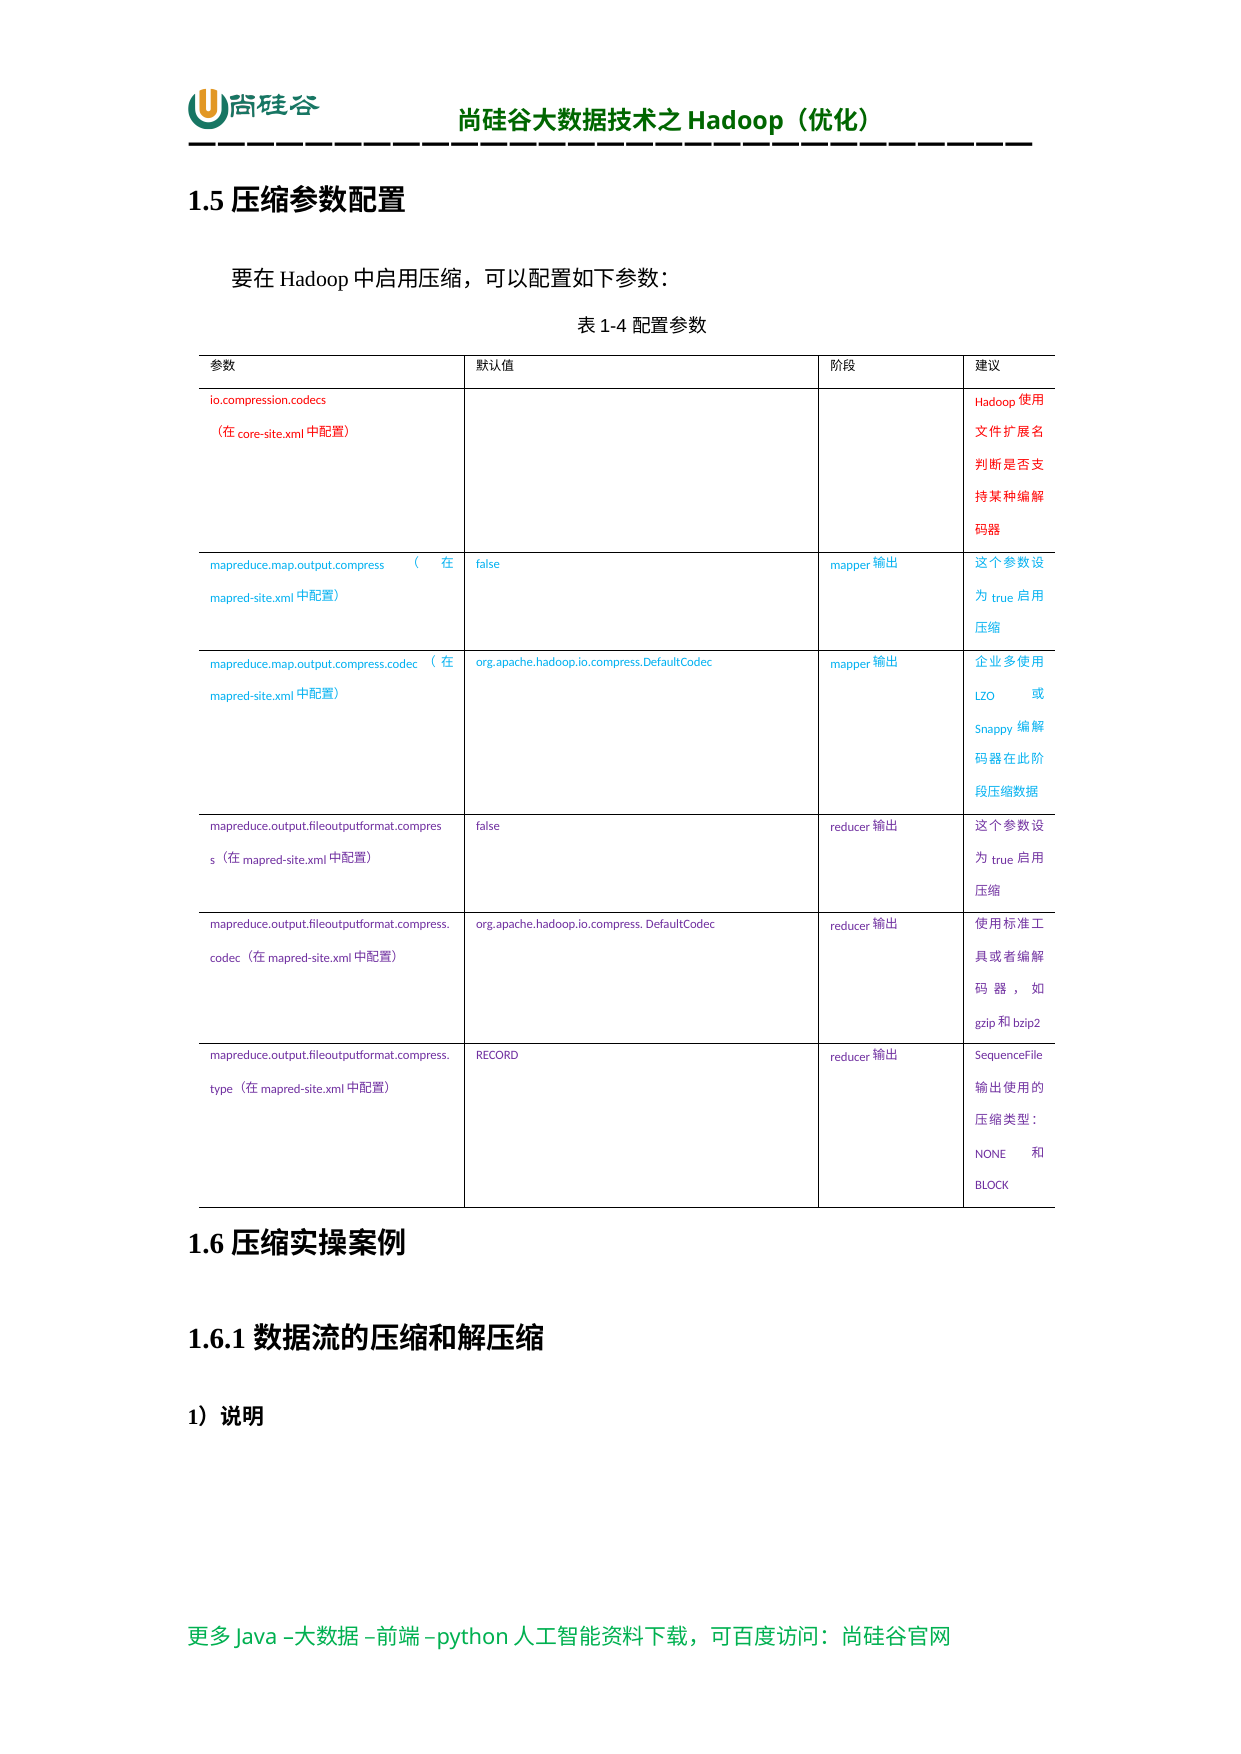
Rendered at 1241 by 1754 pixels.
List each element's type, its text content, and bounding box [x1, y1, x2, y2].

picture [847, 563, 852, 571]
picture [322, 595, 333, 601]
table_cell org.apache.hadoop.io.compress.DefaultCodec [465, 651, 818, 814]
table_cell mapreduce.output.fileoutputformat.compress.codec（在mapred-site.xml中配置） [199, 913, 464, 1043]
picture [309, 592, 314, 601]
table_header 默认值 [465, 356, 818, 388]
table_cell mapper输出 [819, 553, 963, 650]
picture [1033, 656, 1042, 667]
picture [358, 563, 363, 571]
picture [1032, 687, 1043, 692]
table_cell false [465, 815, 818, 912]
picture [873, 655, 882, 667]
picture [1031, 720, 1043, 732]
subtitle 1.6.1 数据流的压缩和解压缩 [187, 1303, 1053, 1368]
picture [315, 662, 320, 670]
picture [315, 563, 320, 571]
table_cell false [465, 553, 818, 650]
table_cell reducer输出 [819, 1044, 963, 1207]
table_cell mapreduce.map.output.compress.codec（在mapred-site.xml中配置） [199, 651, 464, 814]
table_header 阶段 [819, 356, 963, 388]
picture [187, 88, 320, 130]
picture [975, 622, 987, 633]
text 要在Hadoop中启用压缩，可以配置如下参数： [187, 260, 1053, 293]
table_cell 企业多使用LZO或Snappy编解码器在此阶段压缩数据 [964, 651, 1055, 814]
table_cell reducer输出 [819, 913, 963, 1043]
picture [322, 688, 333, 692]
picture [994, 727, 999, 735]
table_cell SequenceFile输出使用的压缩类型：NONE和BLOCK [964, 1044, 1055, 1207]
table_cell 这个参数设为true启用压缩 [964, 815, 1055, 912]
picture [978, 624, 987, 633]
picture [981, 753, 987, 764]
picture [442, 655, 453, 660]
table_header 参数 [199, 356, 464, 388]
picture [976, 556, 987, 568]
picture [1013, 790, 1024, 797]
picture [486, 660, 492, 668]
picture [990, 655, 1001, 666]
table_cell reducer输出 [819, 815, 963, 912]
picture [976, 655, 987, 661]
picture [322, 693, 333, 699]
picture [1033, 590, 1042, 601]
table_cell mapper输出 [819, 651, 963, 814]
picture [990, 792, 999, 797]
table_cell mapreduce.output.fileoutputformat.compress（在mapred-site.xml中配置） [199, 815, 464, 912]
picture [520, 657, 525, 666]
picture [988, 622, 999, 633]
table_cell org.apache.hadoop.io.compress. DefaultCodec [465, 913, 818, 1043]
picture [445, 659, 453, 667]
table_cell [465, 389, 818, 552]
picture [873, 556, 882, 568]
picture [701, 660, 711, 666]
picture [1004, 655, 1013, 664]
table_cell io.compression.codecs （在core-site.xml中配置） [199, 389, 464, 552]
text 表1-4 配置参数 [187, 308, 1053, 341]
picture [288, 563, 293, 571]
text 1）说明 [187, 1399, 1053, 1431]
picture [1018, 721, 1029, 732]
picture [358, 662, 363, 670]
picture [442, 556, 453, 561]
table_cell RECORD [465, 1044, 818, 1207]
subtitle 1.6 压缩实操案例 [187, 1208, 1053, 1273]
table_cell mapreduce.output.fileoutputformat.compress.type（在mapred-site.xml中配置） [199, 1044, 464, 1207]
picture [694, 657, 699, 666]
picture [975, 785, 980, 797]
picture [644, 658, 656, 666]
picture [976, 757, 985, 763]
picture [1004, 560, 1015, 568]
picture [569, 660, 574, 668]
table_cell mapreduce.map.output.compress（在mapred-site.xml中配置） [199, 553, 464, 650]
picture [288, 662, 293, 670]
subtitle 1.5 压缩参数配置 [187, 165, 1053, 230]
picture [1020, 596, 1028, 601]
table_cell 这个参数设为true启用压缩 [964, 553, 1055, 650]
picture [1023, 752, 1029, 764]
picture [322, 590, 333, 594]
picture [1025, 785, 1029, 797]
table_cell Hadoop使用文件扩展名判断是否支持某种编解码器 [964, 389, 1055, 552]
table_cell [819, 389, 963, 552]
picture [847, 662, 852, 670]
picture [445, 560, 453, 568]
picture [309, 690, 314, 699]
picture [1029, 786, 1037, 797]
table_cell 使用标准工具或者编解码器，如gzip和bzip2 [964, 913, 1055, 1043]
table_header 建议 [964, 356, 1055, 388]
picture [1020, 655, 1029, 667]
